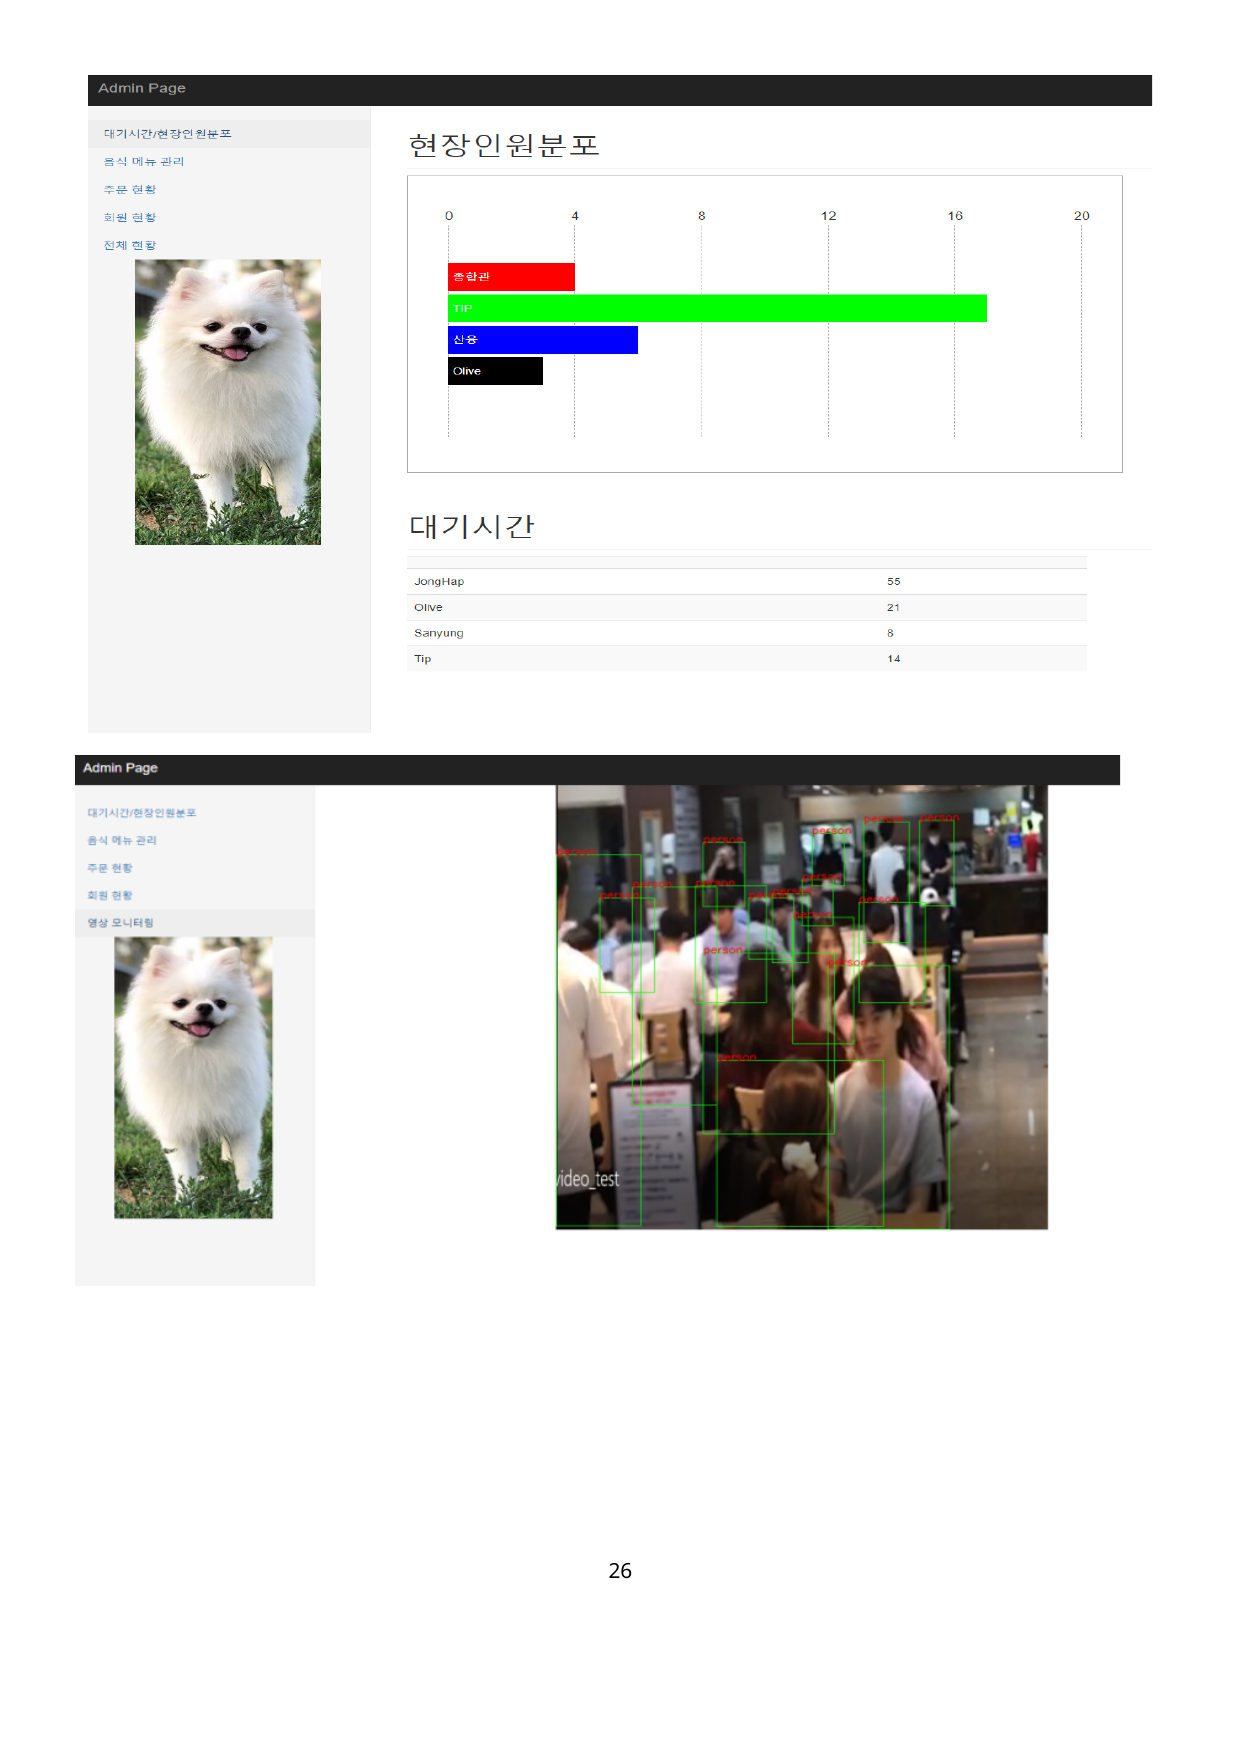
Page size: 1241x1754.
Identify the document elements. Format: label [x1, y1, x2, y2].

picture [88, 75, 1153, 733]
picture [75, 755, 1121, 1286]
